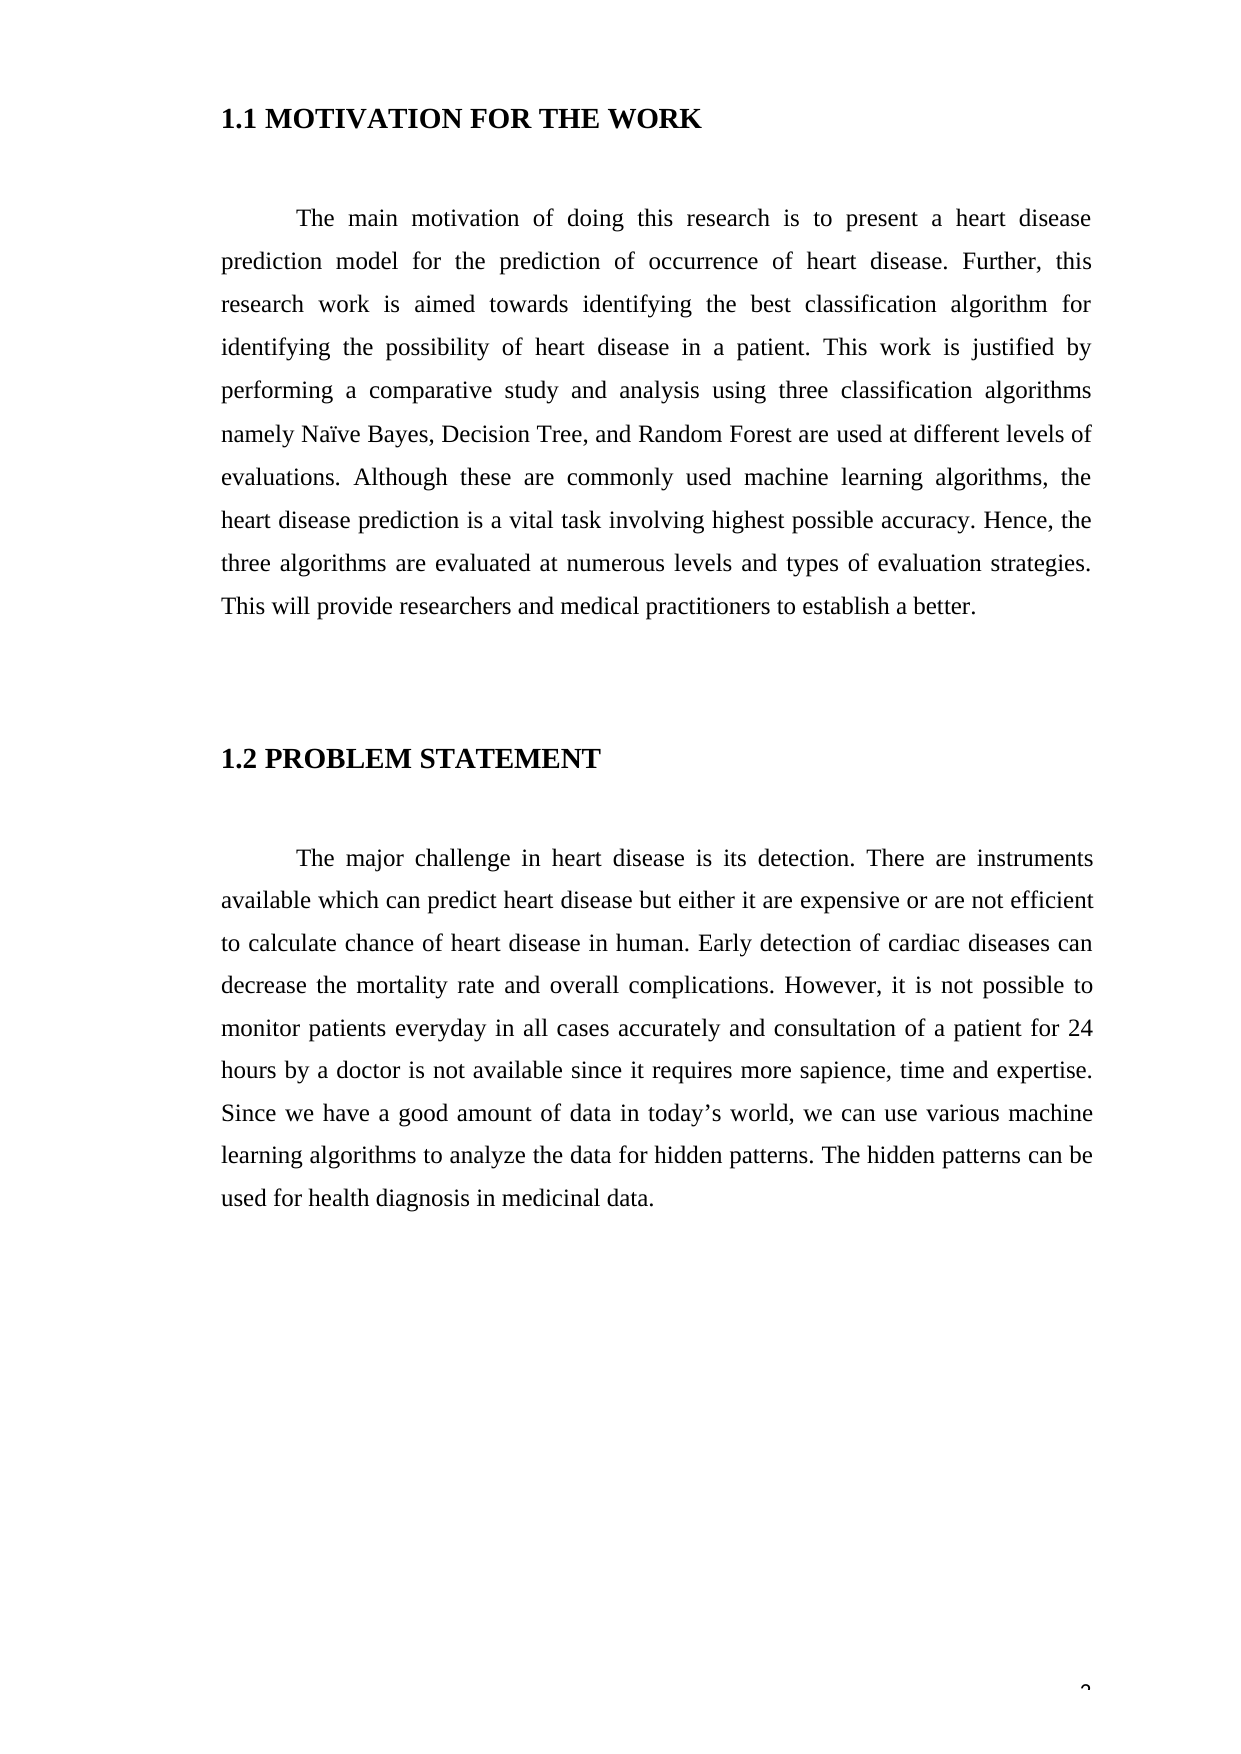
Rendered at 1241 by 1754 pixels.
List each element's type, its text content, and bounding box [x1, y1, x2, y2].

subtitle MOTIVATION FOR THE WORK [221, 102, 1173, 135]
subtitle PROBLEM STATEMENT [221, 741, 1173, 775]
text The major challenge in heart disease is its detection. There are instruments available which can predict heart disease but either it are expensive or are not efficient to calculate chance of heart disease in human. Early detection of cardiac diseases can decrease the mortality rate and overall complications. However, it is not possible to monitor patients everyday in all cases accurately and consultation of a patient for 24 hours by a doctor is not available since it requires more sapience, time and expertise. Since we have a good amount of data in today’s world, we can use various machine learning algorithms to analyze the data for hidden patterns. The hidden patterns can be used for health diagnosis in medicinal data. [221, 843, 1094, 1212]
text The main motivation of doing this research is to present a heart disease prediction model for the prediction of occurrence of heart disease. Further, this research work is aimed towards identifying the best classification algorithm for identifying the possibility of heart disease in a patient. This work is justified by performing a comparative study and analysis using three classification algorithms namely Naïve Bayes, Decision Tree, and Random Forest are used at different levels of evaluations. Although these are commonly used machine learning algorithms, the heart disease prediction is a vital task involving highest possible accuracy. Hence, the three algorithms are evaluated at numerous levels and types of evaluation strategies. This will provide researchers and medical practitioners to establish a better. [221, 203, 1092, 620]
